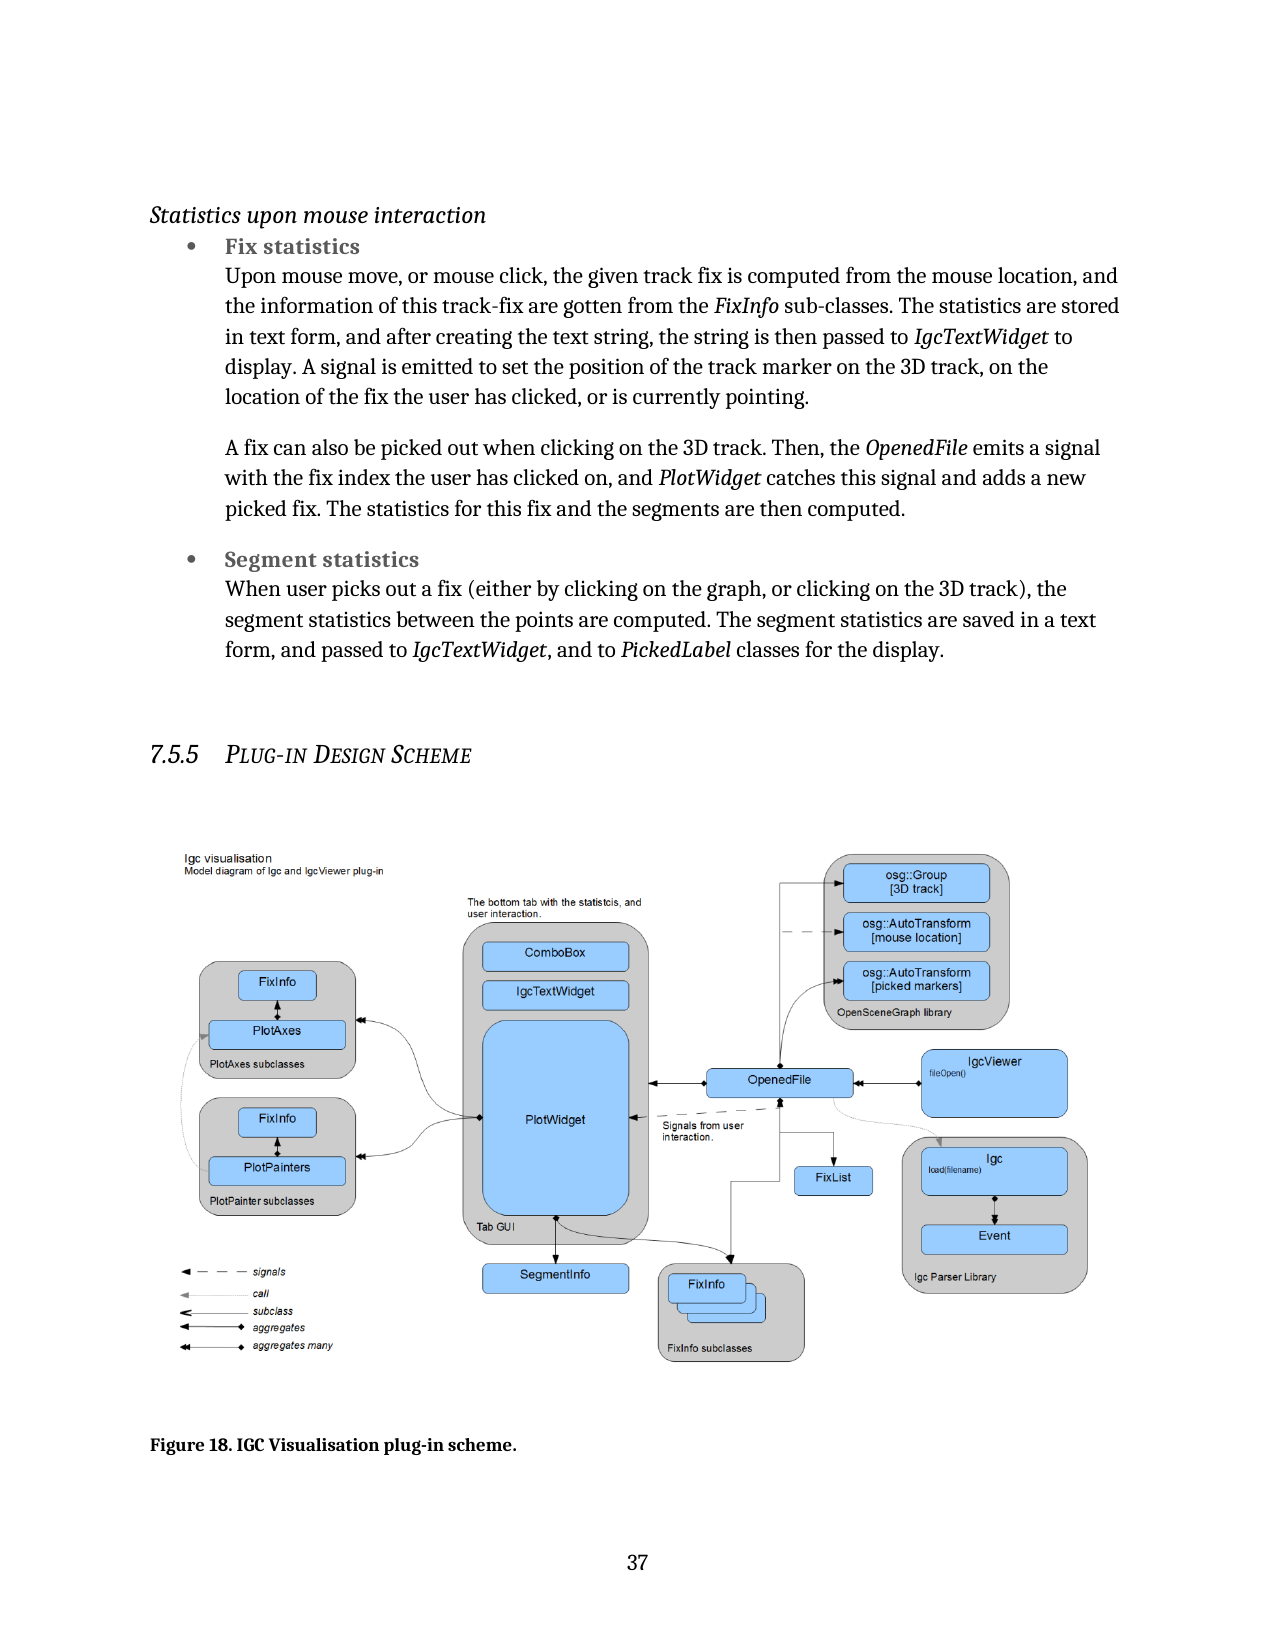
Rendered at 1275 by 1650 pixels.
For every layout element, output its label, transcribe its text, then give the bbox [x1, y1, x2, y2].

text Figure 18. IGC Visualisation plug-in scheme. [150, 1434, 1125, 1456]
picture [150, 824, 1125, 1410]
subtitle Statistics upon mouse interaction [150, 201, 1125, 230]
subtitle Plug-in Design Scheme [150, 739, 1125, 770]
text When user picks out a fix (either by clicking on the graph, or clicking on the 3D track), the segment statistics between the points are computed. The segment statistics are saved in a text form, and passed to IgcTextWidget, and to PickedLabel classes for the display. [225, 576, 1125, 663]
text A fix can also be picked out when clicking on the 3D track. Then, the OpenedFile emits a signal with the fix index the user has clicked on, and PlotWidget catches this signal and adds a new picked fix. The statistics for this fix and the segments are then computed. [225, 435, 1125, 522]
text Upon mouse move, or mouse click, the given track fix is computed from the mouse location, and the information of this track-fix are gotten from the FixInfo sub-classes. The statistics are stored in text form, and after creating the text string, the string is then passed to IgcTextWidget to display. A signal is emitted to set the position of the track marker on the 3D track, on the location of the fix the user has clicked, or is currently pointing. [225, 263, 1125, 410]
subtitle Fix statistics [187, 233, 1125, 260]
subtitle Segment statistics [187, 546, 1125, 573]
